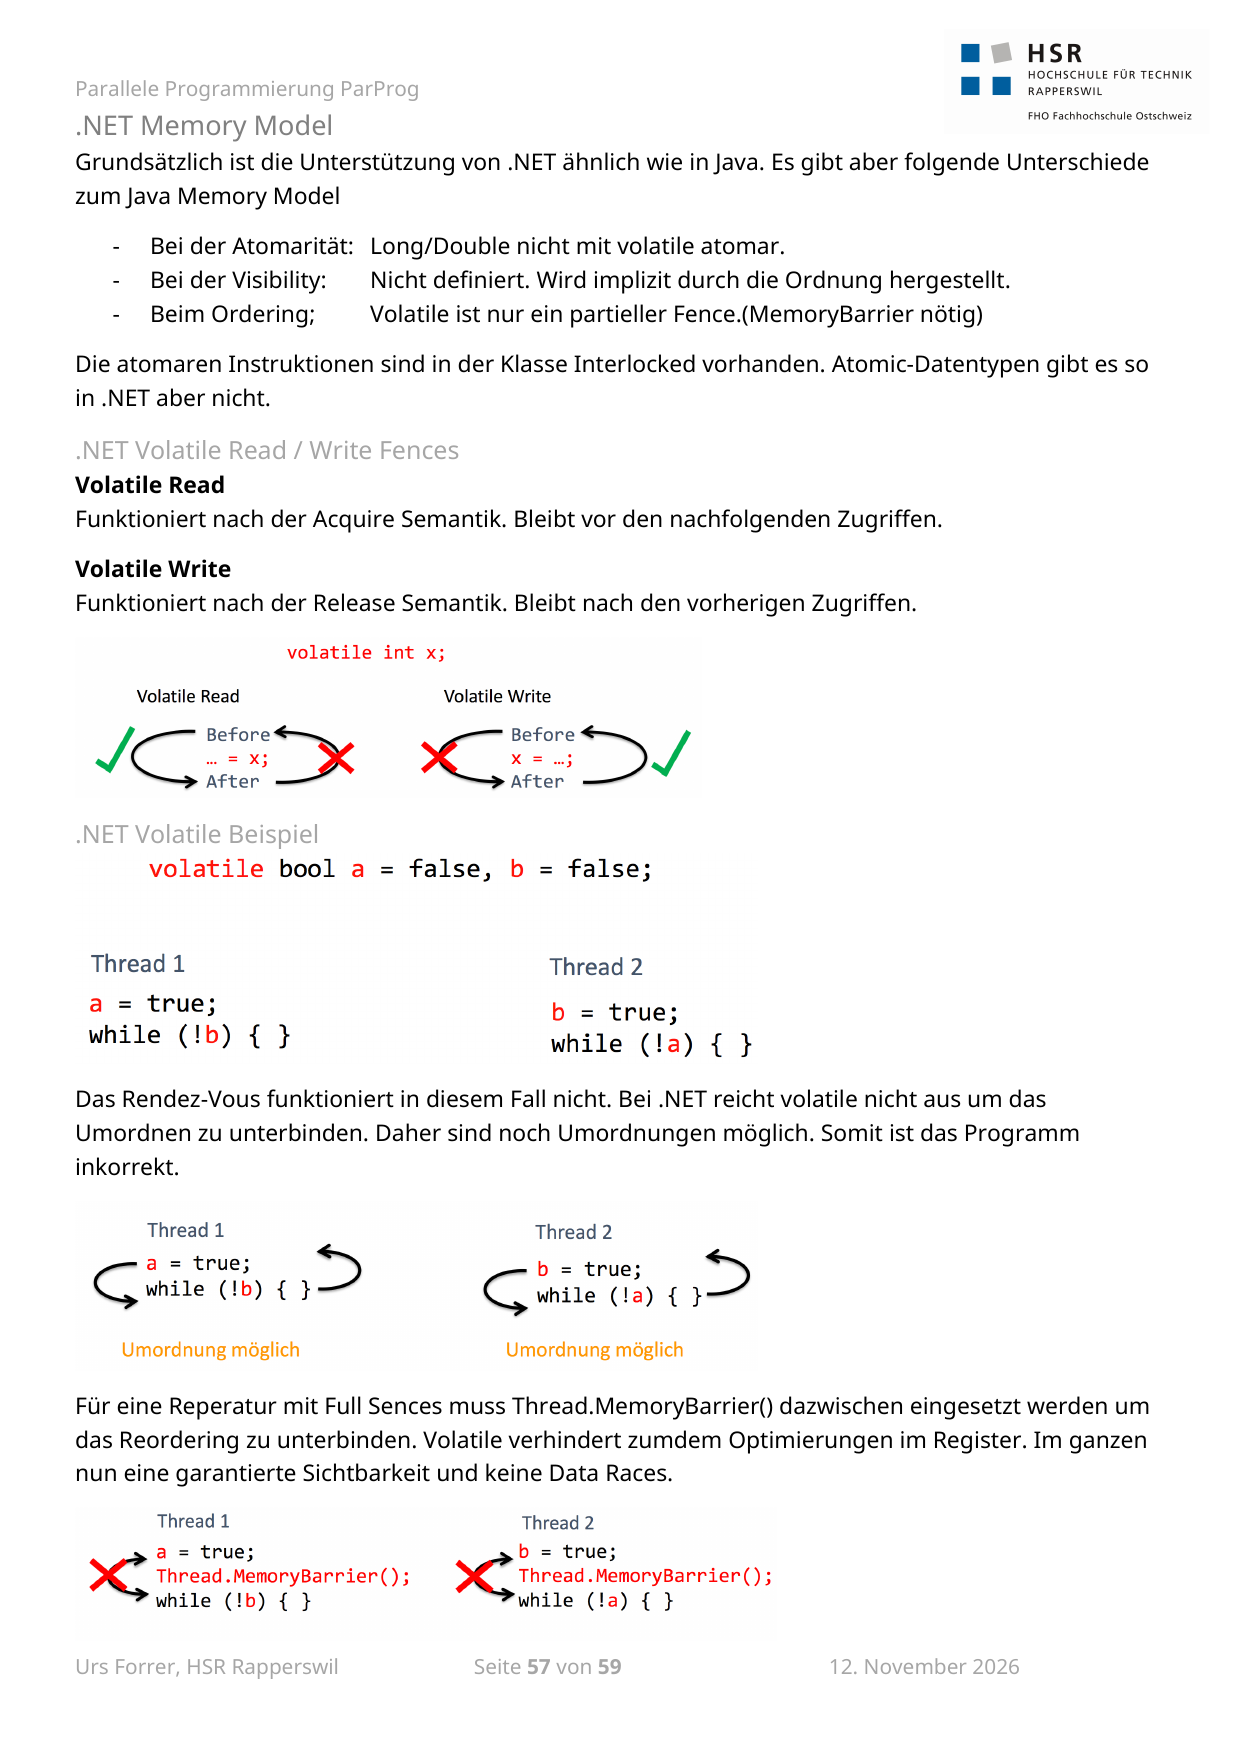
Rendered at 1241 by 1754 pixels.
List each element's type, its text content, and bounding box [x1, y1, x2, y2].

picture [75, 1507, 778, 1641]
picture [943, 29, 1210, 134]
text Grundsätzlich ist die Unterstützung von .NET ähnlich wie in Java. Es gibt aber folgende Unterschiede zum Java Memory Model [75, 146, 1165, 211]
list Bei der Visibility: Nicht definiert. Wird implizit durch die Ordnung hergestellt. [112, 264, 1165, 295]
picture [75, 853, 759, 1064]
text Die atomaren Instruktionen sind in der Klasse Interlocked vorhanden. Atomic-Datentypen gibt es so in .NET aber nicht. [75, 348, 1165, 413]
picture [75, 637, 703, 798]
picture [75, 1201, 759, 1371]
subtitle .NET Volatile Beispiel [75, 817, 1165, 851]
text Volatile Write Funktioniert nach der Release Semantik. Bleibt nach den vorherigen Zugriffen. [75, 553, 1165, 618]
subtitle .NET Memory Model [75, 106, 1165, 143]
list Bei der Atomarität: Long/Double nicht mit volatile atomar. [112, 230, 1165, 262]
text Volatile Read Funktioniert nach der Acquire Semantik. Bleibt vor den nachfolgenden Zugriffen. [75, 469, 1165, 534]
list Beim Ordering; Volatile ist nur ein partieller Fence.(MemoryBarrier nötig) [112, 298, 1165, 329]
text Das Rendez-Vous funktioniert in diesem Fall nicht. Bei .NET reicht volatile nicht aus um das Umordnen zu unterbinden. Daher sind noch Umordnungen möglich. Somit ist das Programm inkorrekt. [75, 1083, 1165, 1182]
subtitle .NET Volatile Read / Write Fences [75, 432, 1165, 466]
text Für eine Reperatur mit Full Sences muss Thread.MemoryBarrier() dazwischen eingesetzt werden um das Reordering zu unterbinden. Volatile verhindert zumdem Optimierungen im Register. Im ganzen nun eine garantierte Sichtbarkeit und keine Data Races. [75, 1390, 1165, 1488]
